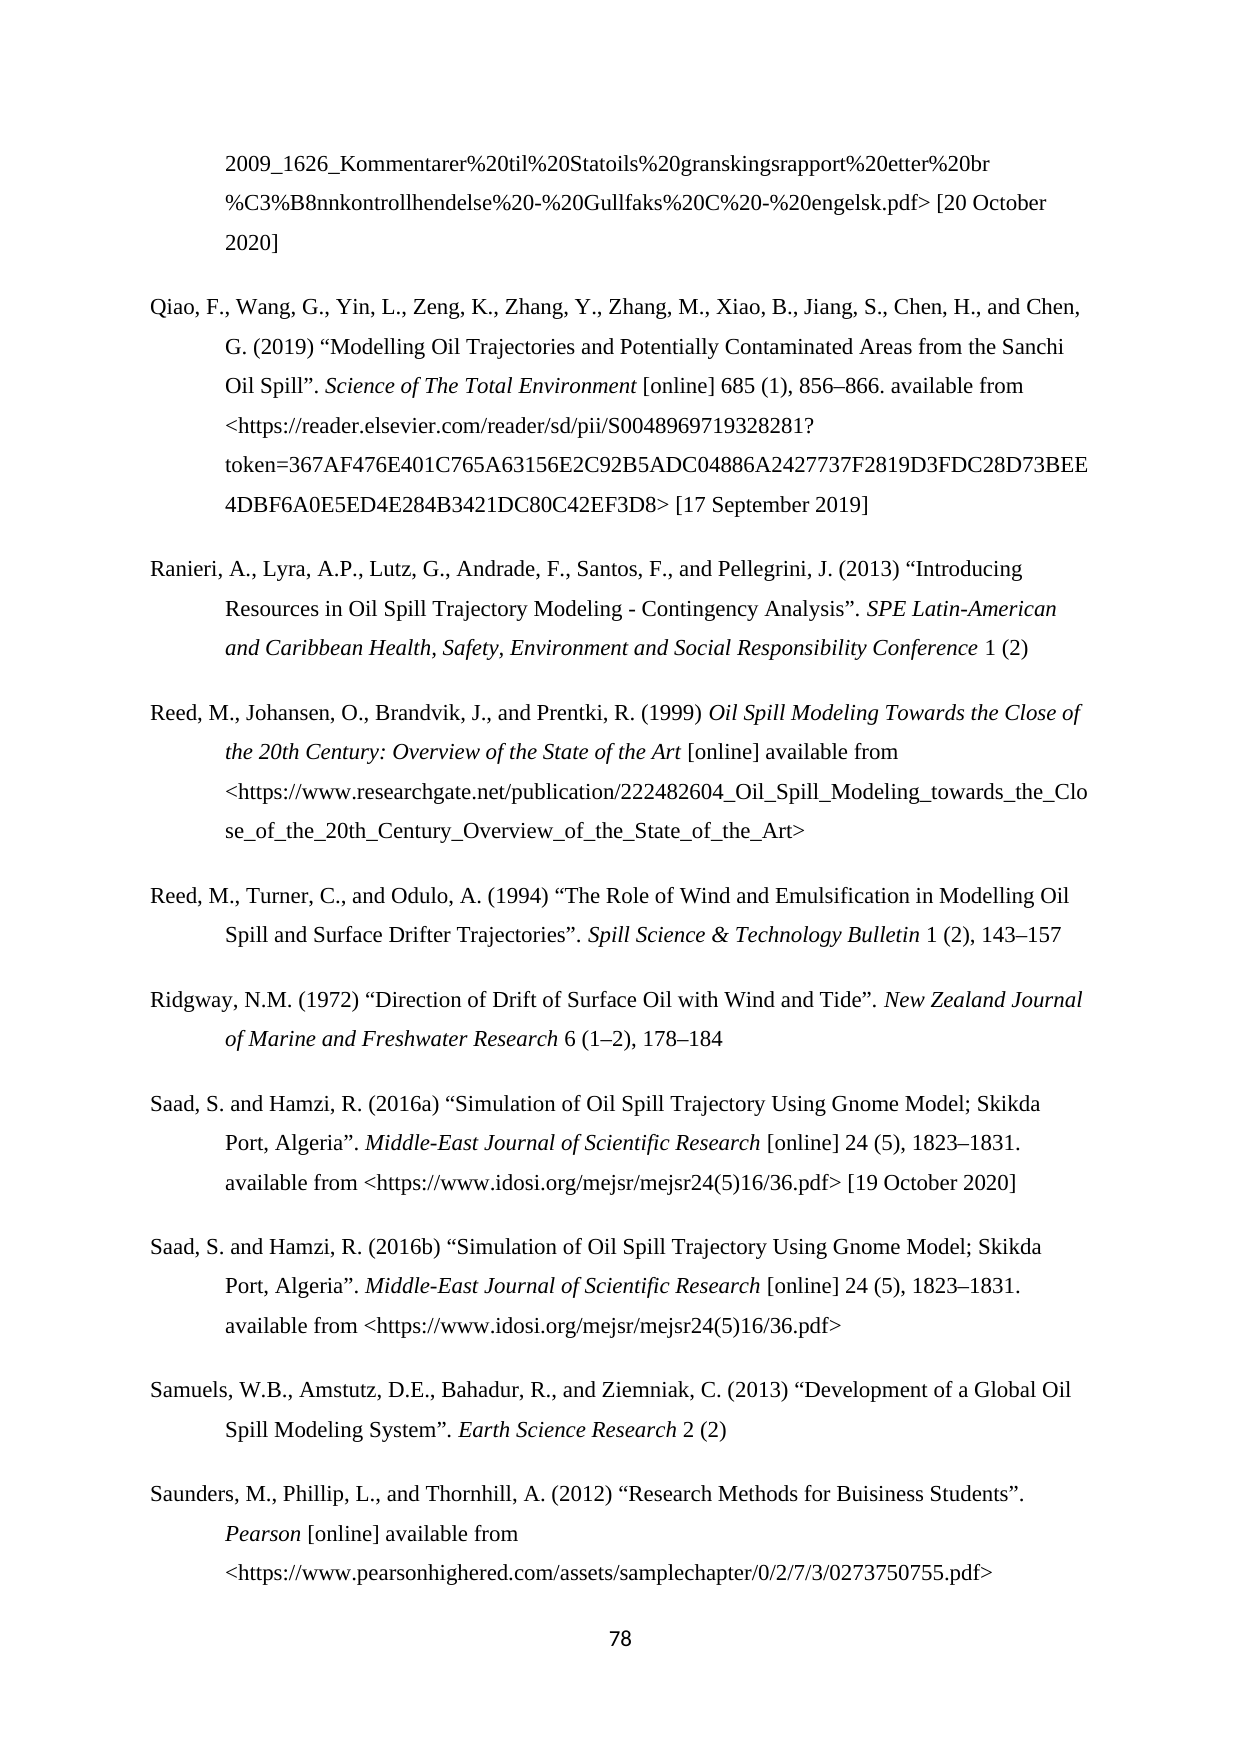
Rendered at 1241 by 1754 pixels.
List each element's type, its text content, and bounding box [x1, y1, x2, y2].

text Reed, M., Turner, C., and Odulo, A. (1994) “The Role of Wind and Emulsification in Modelling Oil Spill and Surface Drifter Trajectories”. Spill Science & Technology Bulletin 1 (2), 143–157 [150, 882, 1090, 947]
text Saad, S. and Hamzi, R. (2016b) “Simulation of Oil Spill Trajectory Using Gnome Model; Skikda Port, Algeria”. Middle-East Journal of Scientific Research [online] 24 (5), 1823–1831. available from <https://www.idosi.org/mejsr/mejsr24(5)16/36.pdf> [150, 1233, 1090, 1338]
text Samuels, W.B., Amstutz, D.E., Bahadur, R., and Ziemniak, C. (2013) “Development of a Global Oil Spill Modeling System”. Earth Science Research 2 (2) [150, 1376, 1090, 1442]
text Saunders, M., Phillip, L., and Thornhill, A. (2012) “Research Methods for Buisiness Students”. Pearson [online] available from <https://www.pearsonhighered.com/assets/samplechapter/0/2/7/3/0273750755.pdf> [150, 1480, 1090, 1586]
text Qiao, F., Wang, G., Yin, L., Zeng, K., Zhang, Y., Zhang, M., Xiao, B., Jiang, S., Chen, H., and Chen, G. (2019) “Modelling Oil Trajectories and Potentially Contaminated Areas from the Sanchi Oil Spill”. Science of The Total Environment [online] 685 (1), 856–866. available from <https://reader.elsevier.com/reader/sd/pii/S0048969719328281?token=367AF476E401C765A63156E2C92B5ADC04886A2427737F2819D3FDC28D73BEE4DBF6A0E5ED4E284B3421DC80C42EF3D8> [17 September 2019] [150, 293, 1090, 517]
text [150, 150, 1090, 255]
text Reed, M., Johansen, O., Brandvik, J., and Prentki, R. (1999) Oil Spill Modeling Towards the Close of the 20th Century: Overview of the State of the Art [online] available from <https://www.researchgate.net/publication/222482604_Oil_Spill_Modeling_towards_the_Close_of_the_20th_Century_Overview_of_the_State_of_the_Art> [150, 699, 1090, 843]
text Ridgway, N.M. (1972) “Direction of Drift of Surface Oil with Wind and Tide”. New Zealand Journal of Marine and Freshwater Research 6 (1–2), 178–184 [150, 986, 1090, 1051]
text Ranieri, A., Lyra, A.P., Lutz, G., Andrade, F., Santos, F., and Pellegrini, J. (2013) “Introducing Resources in Oil Spill Trajectory Modeling - Contingency Analysis”. SPE Latin-American and Caribbean Health, Safety, Environment and Social Responsibility Conference 1 (2) [150, 555, 1090, 661]
text Saad, S. and Hamzi, R. (2016a) “Simulation of Oil Spill Trajectory Using Gnome Model; Skikda Port, Algeria”. Middle-East Journal of Scientific Research [online] 24 (5), 1823–1831. available from <https://www.idosi.org/mejsr/mejsr24(5)16/36.pdf> [19 October 2020] [150, 1089, 1090, 1195]
